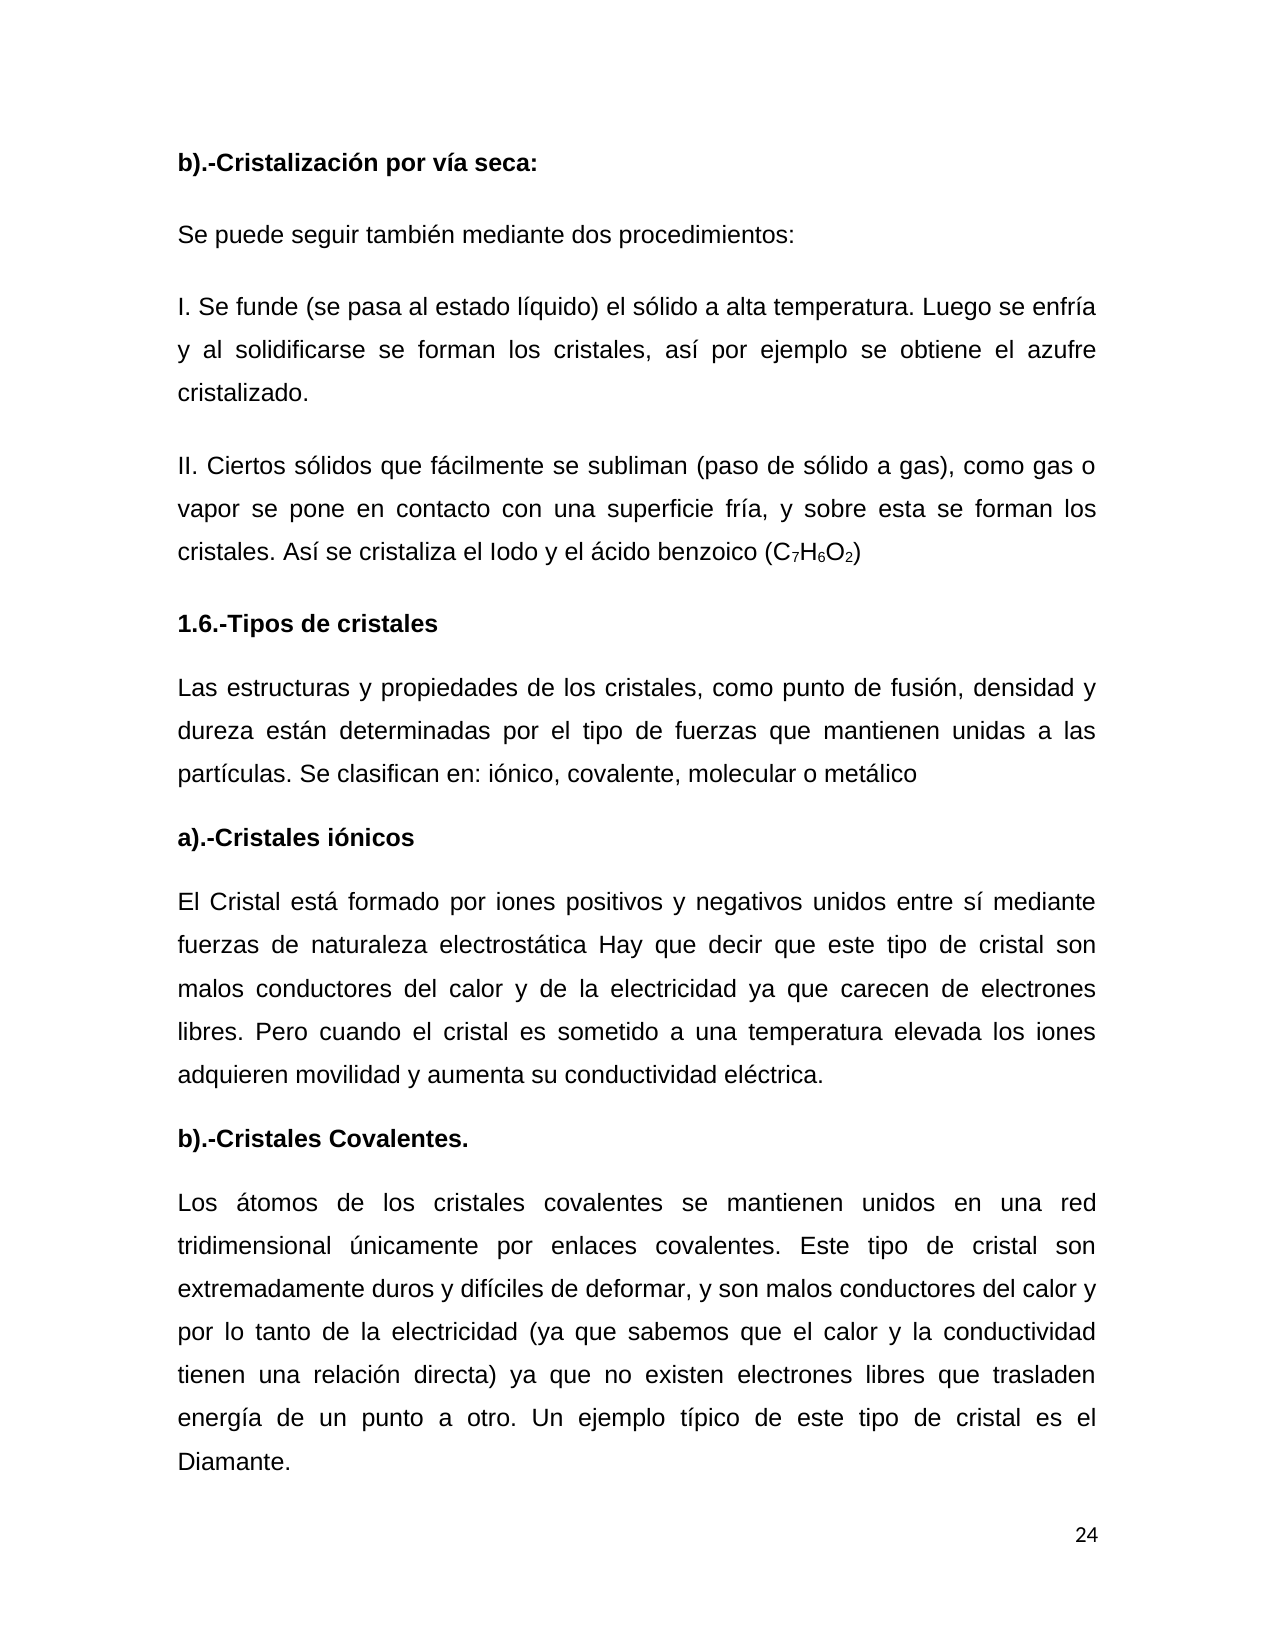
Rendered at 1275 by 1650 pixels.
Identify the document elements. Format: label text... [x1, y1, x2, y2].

text Los átomos de los cristales covalentes se mantienen unidos en una red tridimensional únicamente por enlaces covalentes. Este tipo de cristal son extremadamente duros y difíciles de deformar, y son malos conductores del calor y por lo tanto de la electricidad (ya que sabemos que el calor y la conductividad tienen una relación directa) ya que no existen electrones libres que trasladen energía de un punto a otro. Un ejemplo típico de este tipo de cristal es el Diamante. [177, 1188, 1098, 1475]
text Las estructuras y propiedades de los cristales, como punto de fusión, densidad y dureza están determinadas por el tipo de fuerzas que mantienen unidas a las partículas. Se clasifican en: iónico, covalente, molecular o metálico [177, 673, 1098, 788]
text b).-Cristalización por vía seca: [177, 148, 1098, 176]
text II. Ciertos sólidos que fácilmente se subliman (paso de sólido a gas), como gas o vapor se pone en contacto con una superficie fría, y sobre esta se forman los cristales. Así se cristaliza el Iodo y el ácido benzoico (C7H6O2) [177, 451, 1098, 566]
text El Cristal está formado por iones positivos y negativos unidos entre sí mediante fuerzas de naturaleza electrostática Hay que decir que este tipo de cristal son malos conductores del calor y de la electricidad ya que carecen de electrones libres. Pero cuando el cristal es sometido a una temperatura elevada los iones adquieren movilidad y aumenta su conductividad eléctrica. [177, 887, 1098, 1089]
text 1.6.-Tipos de cristales [177, 609, 1098, 638]
text b).-Cristales Covalentes. [177, 1124, 1098, 1153]
text I. Se funde (se pasa al estado líquido) el sólido a alta temperatura. Luego se enfría y al solidificarse se forman los cristales, así por ejemplo se obtiene el azufre cristalizado. [177, 292, 1098, 407]
text a).-Cristales iónicos [177, 823, 1098, 852]
text Se puede seguir también mediante dos procedimientos: [177, 220, 1098, 249]
